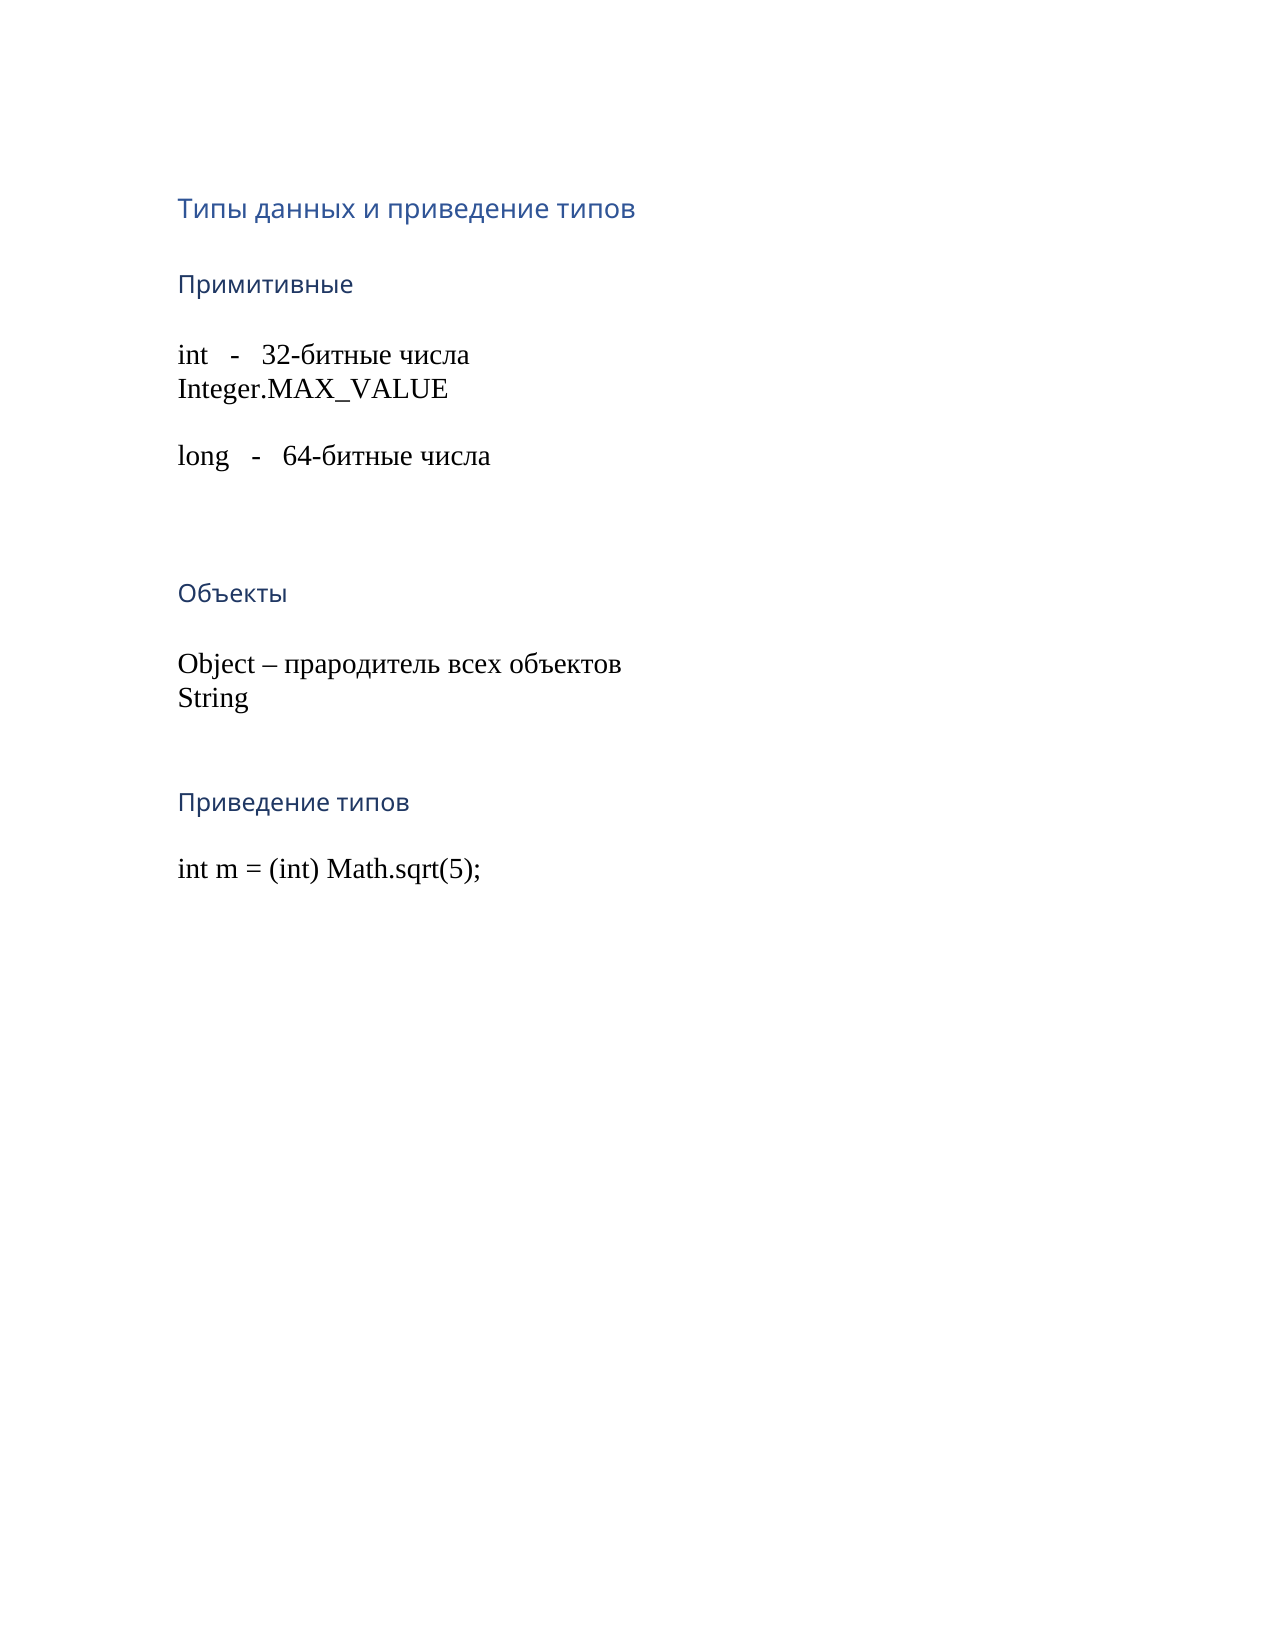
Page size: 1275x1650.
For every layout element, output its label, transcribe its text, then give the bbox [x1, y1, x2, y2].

text Object – прародитель всех объектов [177, 646, 1186, 680]
subtitle Примитивные [177, 267, 1186, 301]
text String [177, 680, 1186, 713]
text Integer.MAX_VALUE [177, 371, 1186, 404]
text int m = (int) Math.sqrt(5); [177, 851, 1186, 884]
subtitle Типы данных и приведение типов [177, 189, 1186, 226]
text long - 64-битные числа [177, 438, 1186, 471]
text int - 32-битные числа [177, 337, 1186, 371]
subtitle Приведение типов [177, 785, 1186, 819]
subtitle Объекты [177, 576, 1186, 610]
